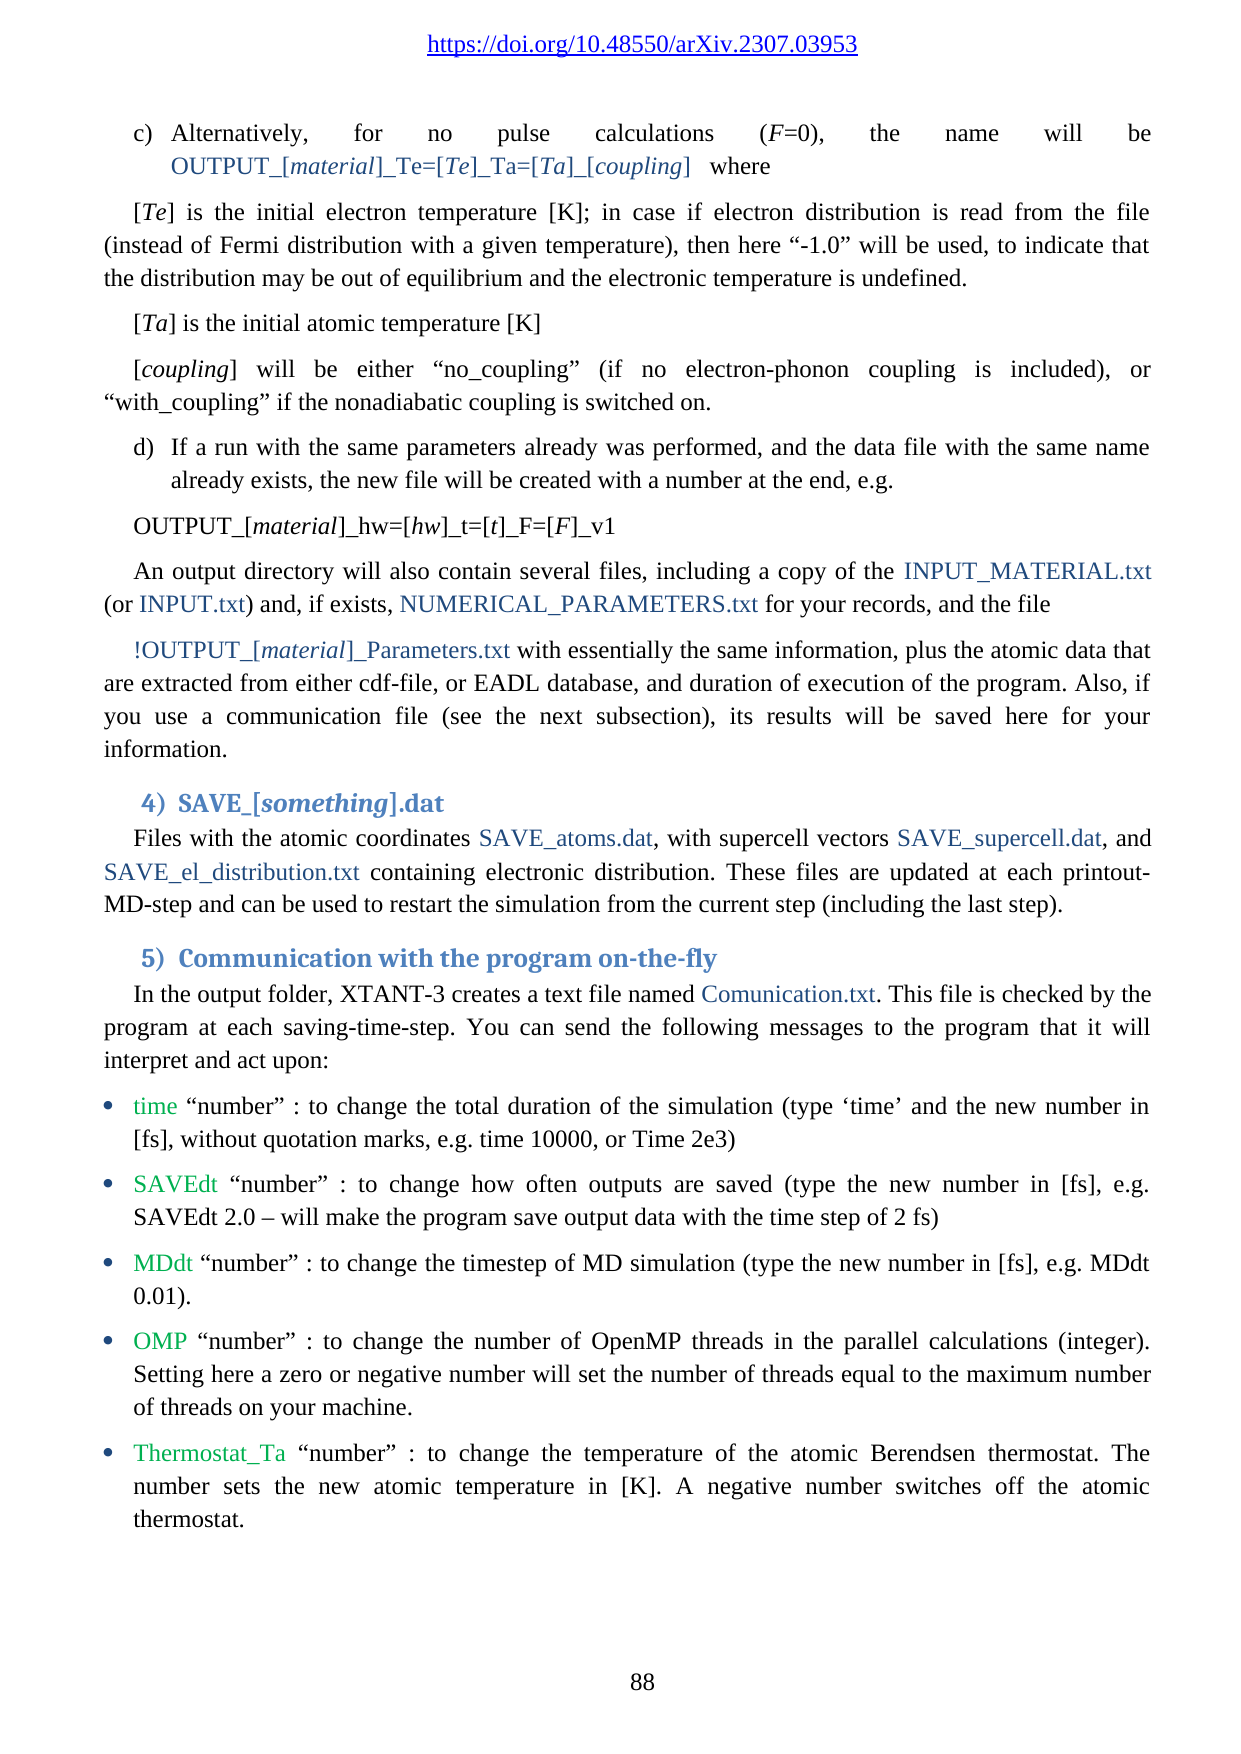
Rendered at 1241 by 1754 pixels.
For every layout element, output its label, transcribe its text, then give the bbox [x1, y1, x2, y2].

text OUTPUT_[material]_hw=[hw]_t=[t]_F=[F]_v1 [103, 511, 1152, 539]
subtitle SAVE_[something].dat [141, 788, 1152, 819]
list If a run with the same parameters already was performed, and the data file with the same name already exists, the new file will be created with a number at the end, e.g. [133, 432, 1152, 494]
list time “number” : to change the total duration of the simulation (type ‘time’ and the new number in [fs], without quotation marks, e.g. time 10000, or Time 2e3) [103, 1091, 1152, 1152]
list OMP “number” : to change the number of OpenMP threads in the parallel calculations (integer). Setting here a zero or negative number will set the number of threads equal to the maximum number of threads on your machine. [103, 1326, 1152, 1421]
subtitle Communication with the program on-the-fly [141, 943, 1152, 974]
text [Ta] is the initial atomic temperature [K] [103, 308, 1152, 337]
list Alternatively, for no pulse calculations (F=0), the name will be OUTPUT_[material]_Te=[Te]_Ta=[Ta]_[coupling] where [133, 118, 1152, 180]
list MDdt “number” : to change the timestep of MD simulation (type the new number in [fs], e.g. MDdt 0.01). [103, 1248, 1152, 1309]
text [Te] is the initial electron temperature [K]; in case if electron distribution is read from the file (instead of Fermi distribution with a given temperature), then here “-1.0” will be used, to indicate that the distribution may be out of equilibrium and the electronic temperature is undefined. [103, 197, 1152, 291]
text An output directory will also contain several files, including a copy of the INPUT_MATERIAL.txt (or INPUT.txt) and, if exists, NUMERICAL_PARAMETERS.txt for your records, and the file [103, 556, 1152, 618]
list Thermostat_Ta “number” : to change the temperature of the atomic Berendsen thermostat. The number sets the new atomic temperature in [K]. A negative number switches off the atomic thermostat. [103, 1438, 1152, 1533]
text !OUTPUT_[material]_Parameters.txt with essentially the same information, plus the atomic data that are extracted from either cdf-file, or EADL database, and duration of execution of the program. Also, if you use a communication file (see the next subsection), its results will be saved here for your information. [103, 635, 1152, 763]
text Files with the atomic coordinates SAVE_atoms.dat, with supercell vectors SAVE_supercell.dat, and SAVE_el_distribution.txt containing electronic distribution. These files are updated at each printout-MD-step and can be used to restart the simulation from the current step (including the last step). [103, 823, 1152, 918]
text In the output folder, XTANT-3 creates a text file named Comunication.txt. This file is checked by the program at each saving-time-step. You can send the following messages to the program that it will interpret and act upon: [103, 979, 1152, 1074]
list SAVEdt “number” : to change how often outputs are saved (type the new number in [fs], e.g. SAVEdt 2.0 – will make the program save output data with the time step of 2 fs) [103, 1169, 1152, 1231]
text [coupling] will be either “no_coupling” (if no electron-phonon coupling is included), or “with_coupling” if the nonadiabatic coupling is switched on. [103, 354, 1152, 416]
